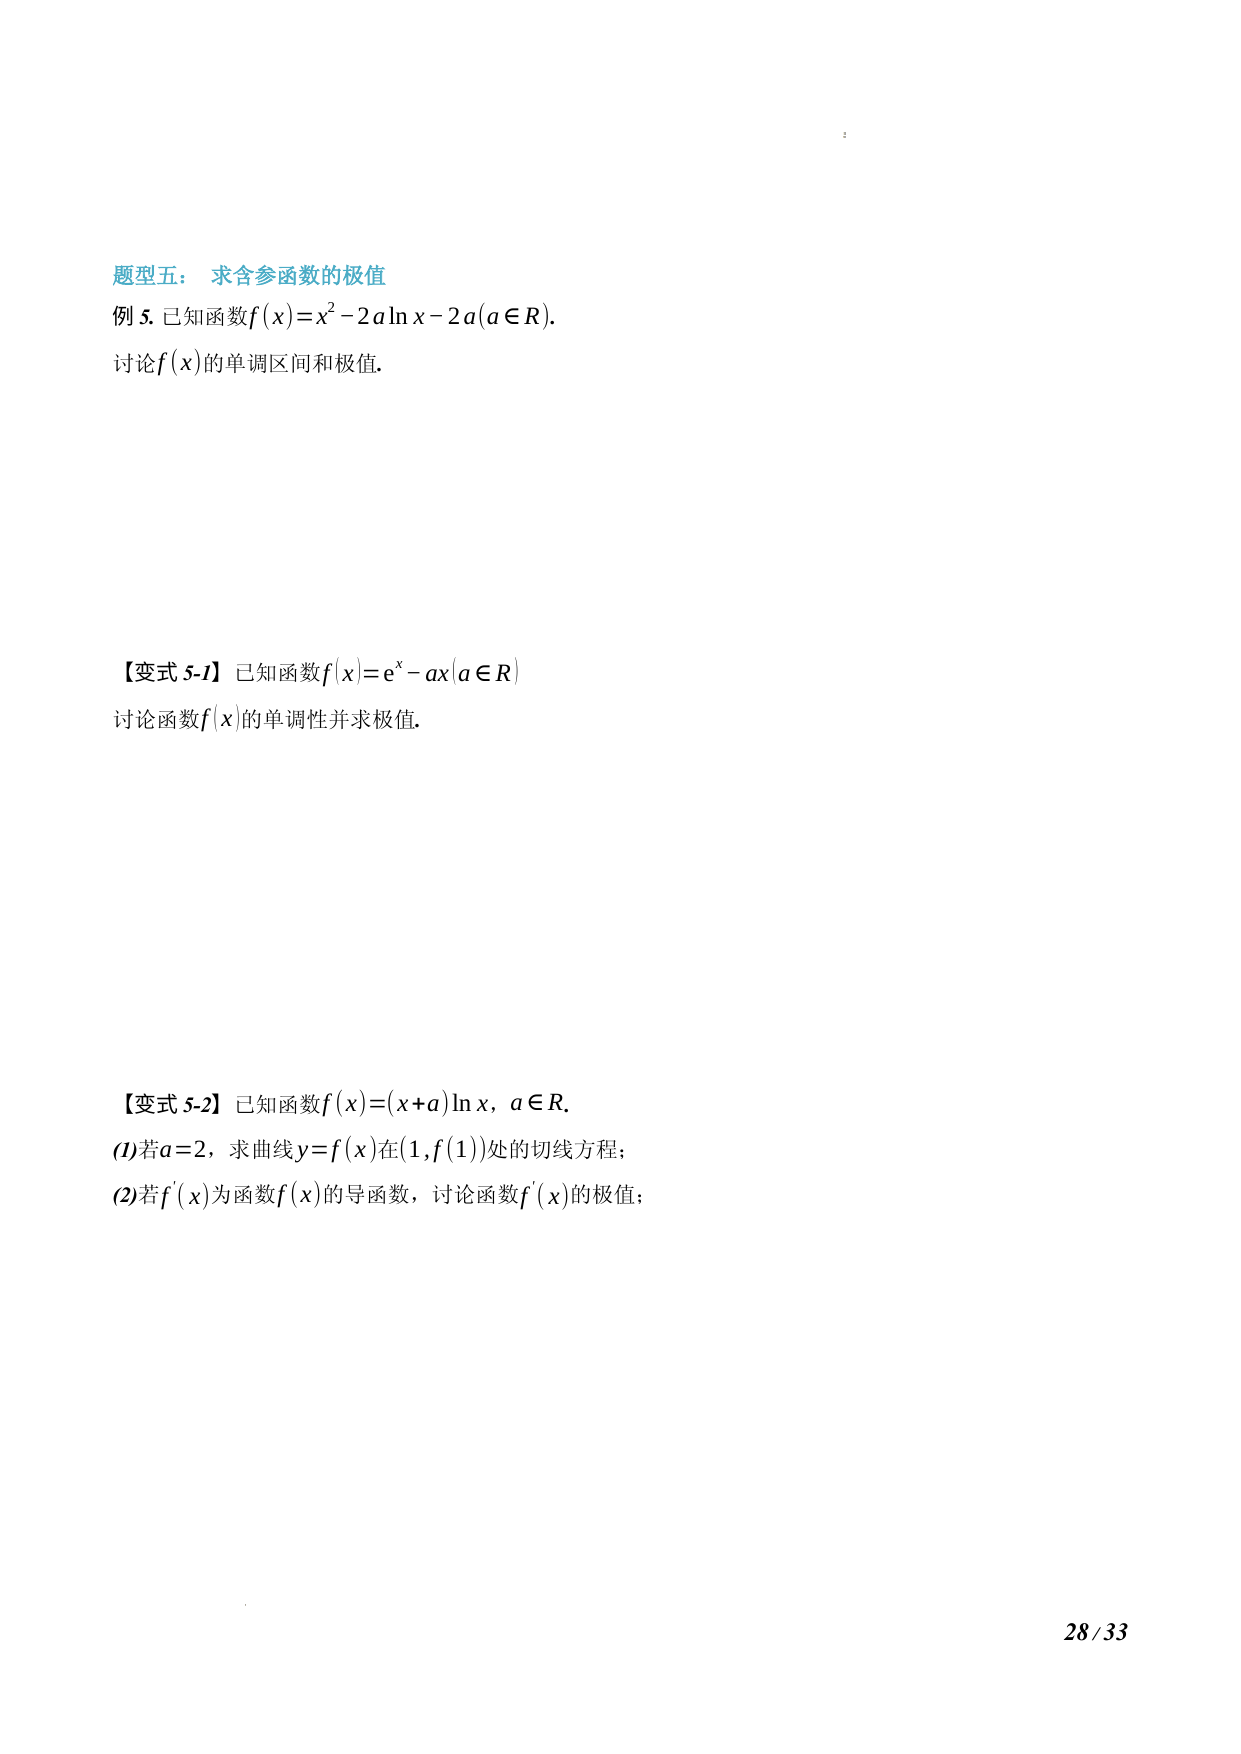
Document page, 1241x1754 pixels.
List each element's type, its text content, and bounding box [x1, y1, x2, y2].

text 讨论函数的单调性并求极值. [112, 703, 1128, 734]
text (1)若，求曲线在处的切线方程； [112, 1134, 1128, 1164]
text 讨论的单调区间和极值. [112, 347, 1128, 377]
text 【变式5-2】已知函数，. [112, 1087, 1128, 1118]
text 例5. 已知函数. [112, 298, 1128, 331]
text 题型五： 求含参函数的极值 [112, 261, 1128, 286]
text 【变式5-1】已知函数 [112, 654, 1128, 687]
text (2)若为函数的导函数，讨论函数的极值； [112, 1177, 1128, 1210]
